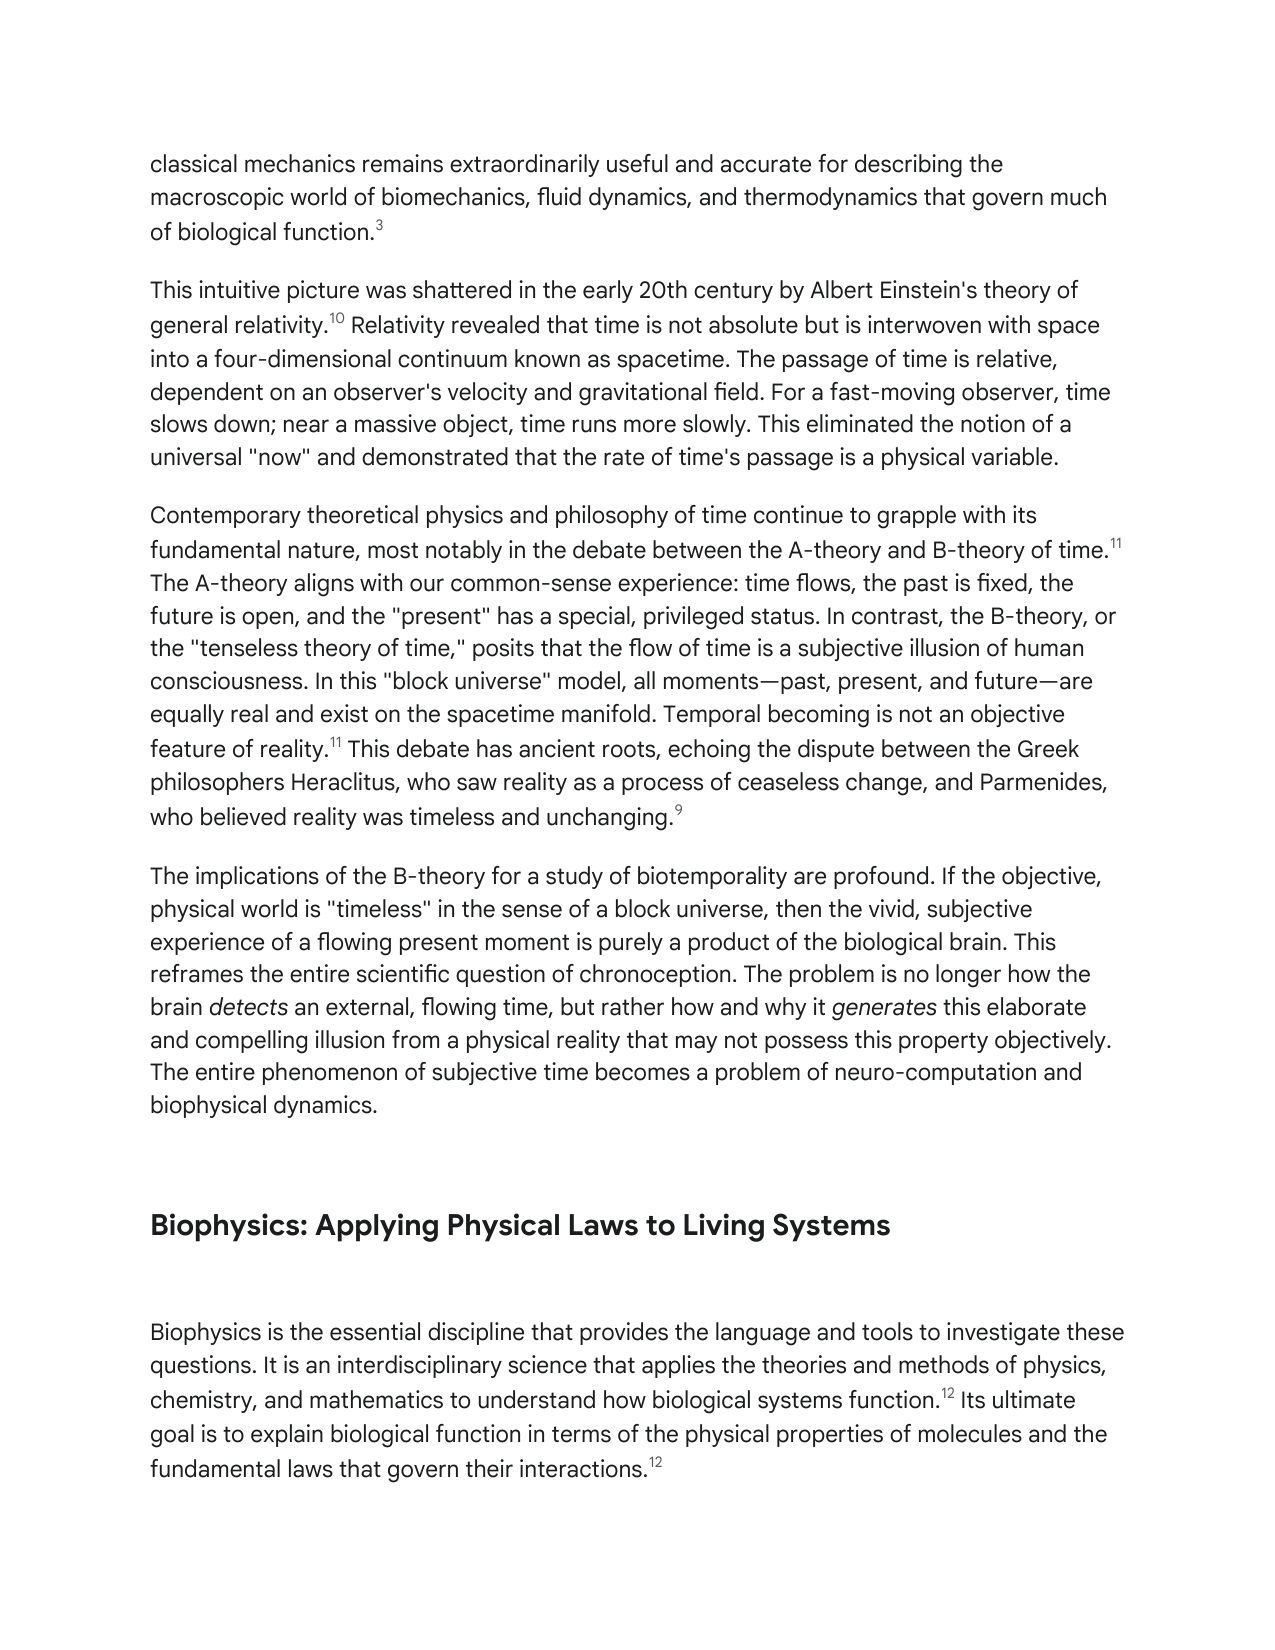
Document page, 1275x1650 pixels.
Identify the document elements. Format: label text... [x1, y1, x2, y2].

text The implications of the B-theory for a study of biotemporality are profound. If the objective, physical world is "timeless" in the sense of a block universe, then the vivid, subjective experience of a flowing present moment is purely a product of the biological brain. This reframes the entire scientific question of chronoception. The problem is no longer how the brain detects an external, flowing time, but rather how and why it generates this elaborate and compelling illusion from a physical reality that may not possess this property objectively. The entire phenomenon of subjective time becomes a problem of neuro-computation and biophysical dynamics. [150, 862, 1125, 1120]
text This intuitive picture was shattered in the early 20th century by Albert Einstein's theory of general relativity.10 Relativity revealed that time is not absolute but is interwoven with space into a four-dimensional continuum known as spacetime. The passage of time is relative, dependent on an observer's velocity and gravitational field. For a fast-moving observer, time slows down; near a massive object, time runs more slowly. This eliminated the notion of a universal "now" and demonstrated that the rate of time's passage is a physical variable. [150, 277, 1125, 472]
text Contemporary theoretical physics and philosophy of time continue to grapple with its fundamental nature, most notably in the debate between the A-theory and B-theory of time.11 The A-theory aligns with our common-sense experience: time flows, the past is fixed, the future is open, and the "present" has a special, privileged status. In contrast, the B-theory, or the "tenseless theory of time," posits that the flow of time is a subjective illusion of human consciousness. In this "block universe" model, all moments—past, present, and future—are equally real and exist on the spacetime manifold. Temporal becoming is not an objective feature of reality.11 This debate has ancient roots, echoing the dispute between the Greek philosophers Heraclitus, who saw reality as a process of ceaseless change, and Parmenides, who believed reality was timeless and unchanging.9 [150, 501, 1125, 833]
text Biophysics is the essential discipline that provides the language and tools to investigate these questions. It is an interdisciplinary science that applies the theories and methods of physics, chemistry, and mathematics to understand how biological systems function.12 Its ultimate goal is to explain biological function in terms of the physical properties of molecules and the fundamental laws that govern their interactions.12 [150, 1319, 1125, 1484]
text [150, 150, 1125, 247]
subtitle Biophysics: Applying Physical Laws to Living Systems [150, 1207, 1125, 1243]
